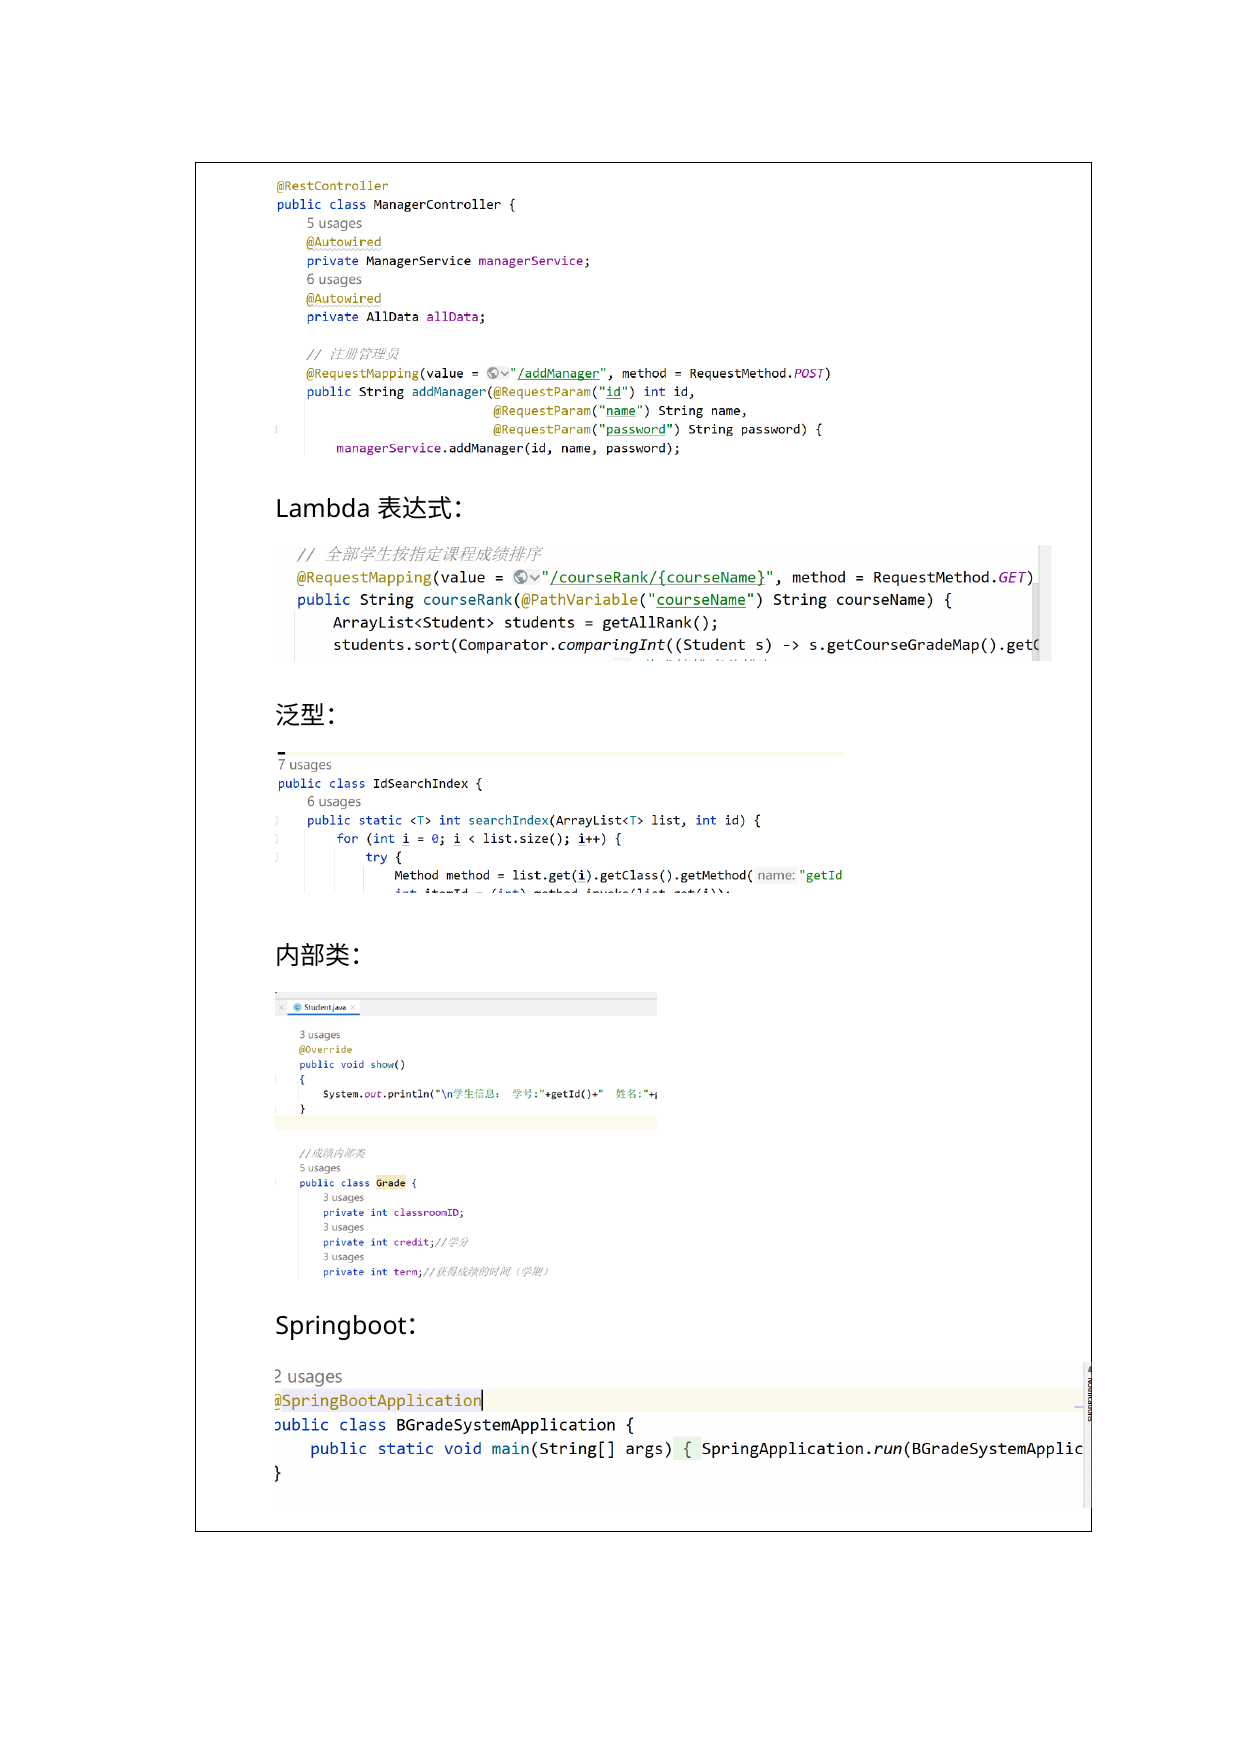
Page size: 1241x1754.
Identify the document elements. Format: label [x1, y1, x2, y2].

picture [275, 1362, 1092, 1508]
picture [275, 752, 844, 893]
picture [275, 175, 912, 455]
picture [275, 992, 657, 1280]
table_cell [196, 163, 1091, 1531]
picture [275, 545, 1052, 661]
